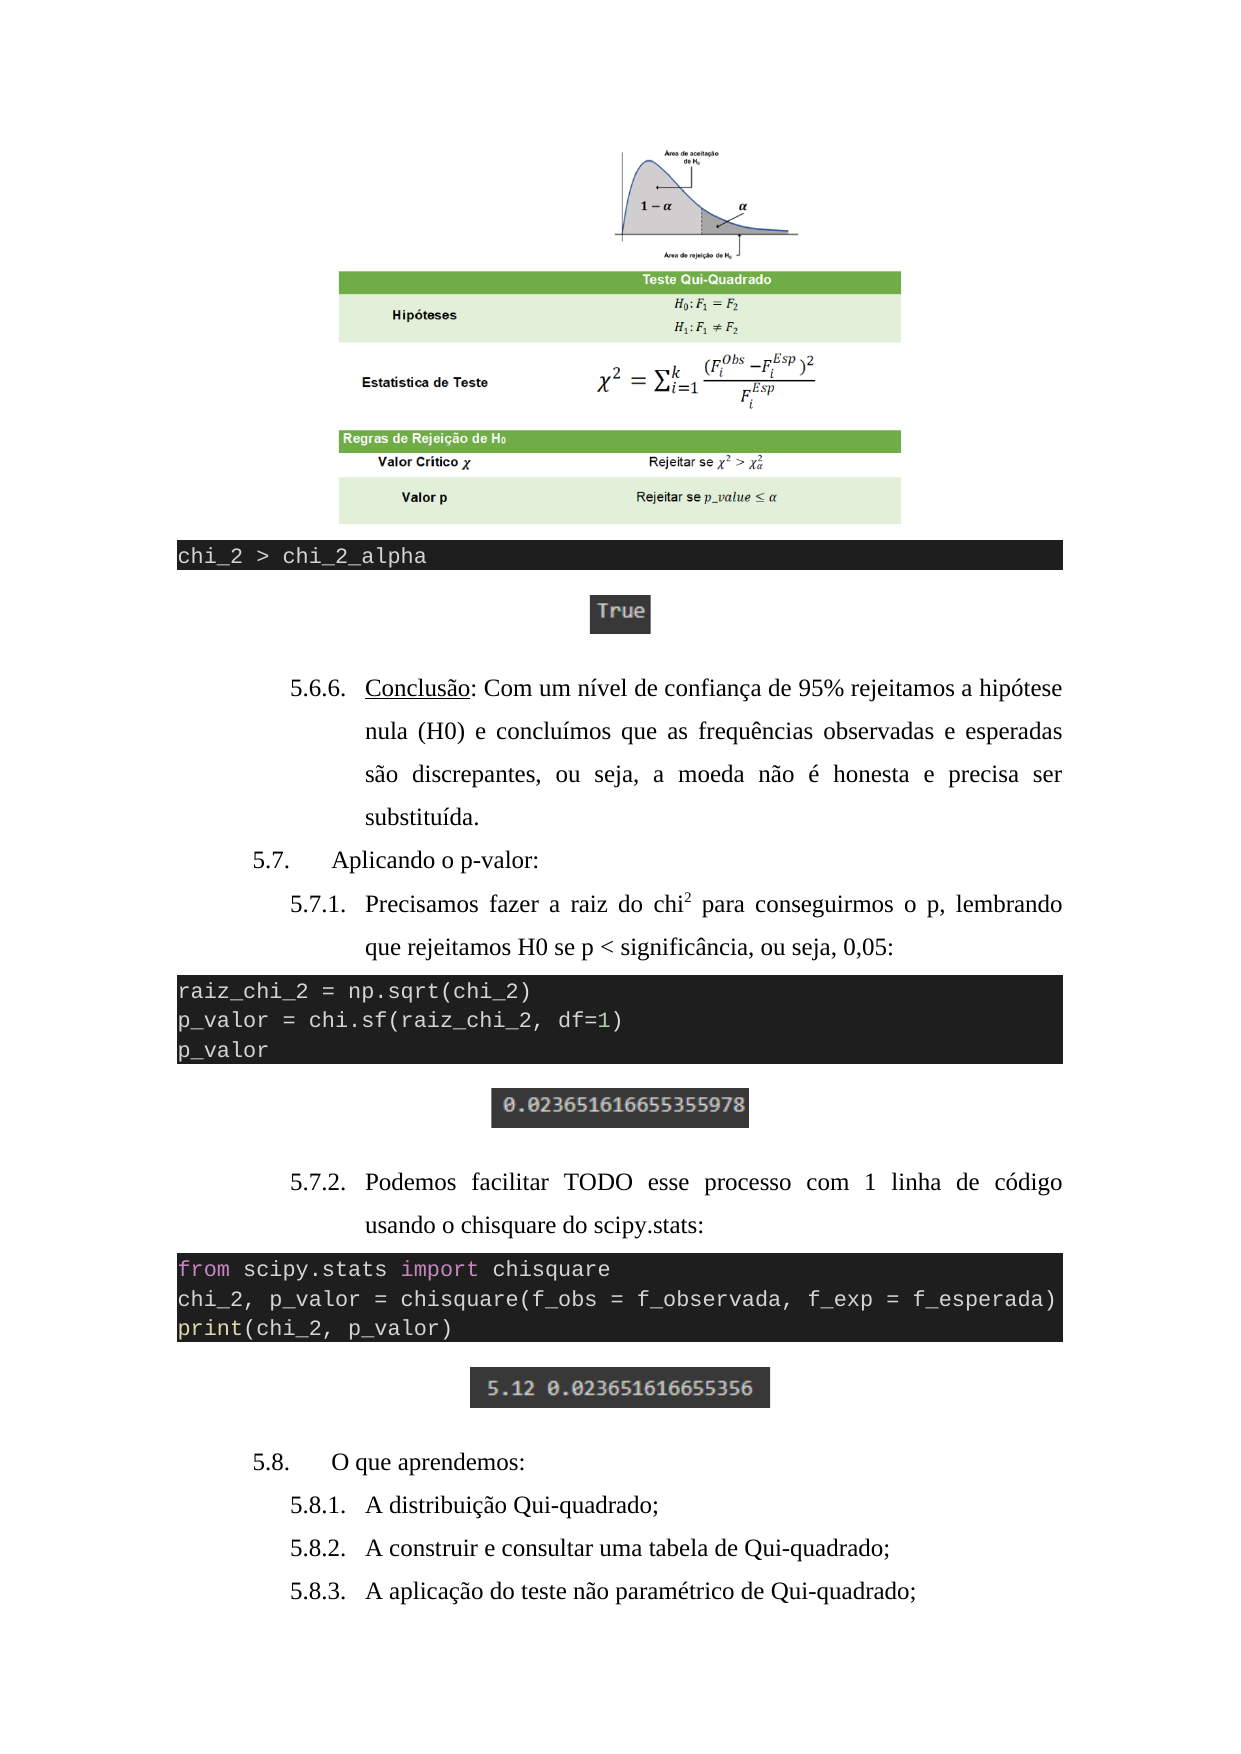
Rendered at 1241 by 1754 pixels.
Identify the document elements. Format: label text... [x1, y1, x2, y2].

picture [491, 1088, 749, 1128]
list Aplicando o p-valor: [252, 846, 1063, 874]
text from scipy.stats import chisquare [177, 1253, 1063, 1283]
list A distribuição Qui-quadrado; [290, 1490, 1063, 1519]
list Precisamos fazer a raiz do chi2 para conseguirmos o p, lembrando que rejeitamos H0 se p < significância, ou seja, 0,05: [290, 889, 1063, 961]
picture [470, 1367, 771, 1408]
picture [338, 147, 902, 527]
picture [589, 595, 651, 634]
list Conclusão: Com um nível de confiança de 95% rejeitamos a hipótese nula (H0) e concluímos que as frequências observadas e esperadas são discrepantes, ou seja, a moeda não é honesta e precisa ser substituída. [290, 673, 1063, 831]
list A aplicação do teste não paramétrico de Qui-quadrado; [290, 1576, 1063, 1605]
text chi_2 > chi_2_alpha [177, 540, 1063, 570]
list Podemos facilitar TODO esse processo com 1 linha de código usando o chisquare do scipy.stats: [290, 1167, 1063, 1239]
text chi_2, p_valor = chisquare(f_obs = f_observada, f_exp = f_esperada) [177, 1283, 1063, 1313]
text raiz_chi_2 = np.sqrt(chi_2) [177, 975, 1063, 1004]
list O que aprendemos: [252, 1447, 1063, 1476]
list A construir e consultar uma tabela de Qui-quadrado; [290, 1533, 1063, 1562]
text p_valor = chi.sf(raiz_chi_2, df=1) [177, 1004, 1063, 1034]
text print(chi_2, p_valor) [177, 1313, 1063, 1342]
text p_valor [177, 1034, 1063, 1064]
